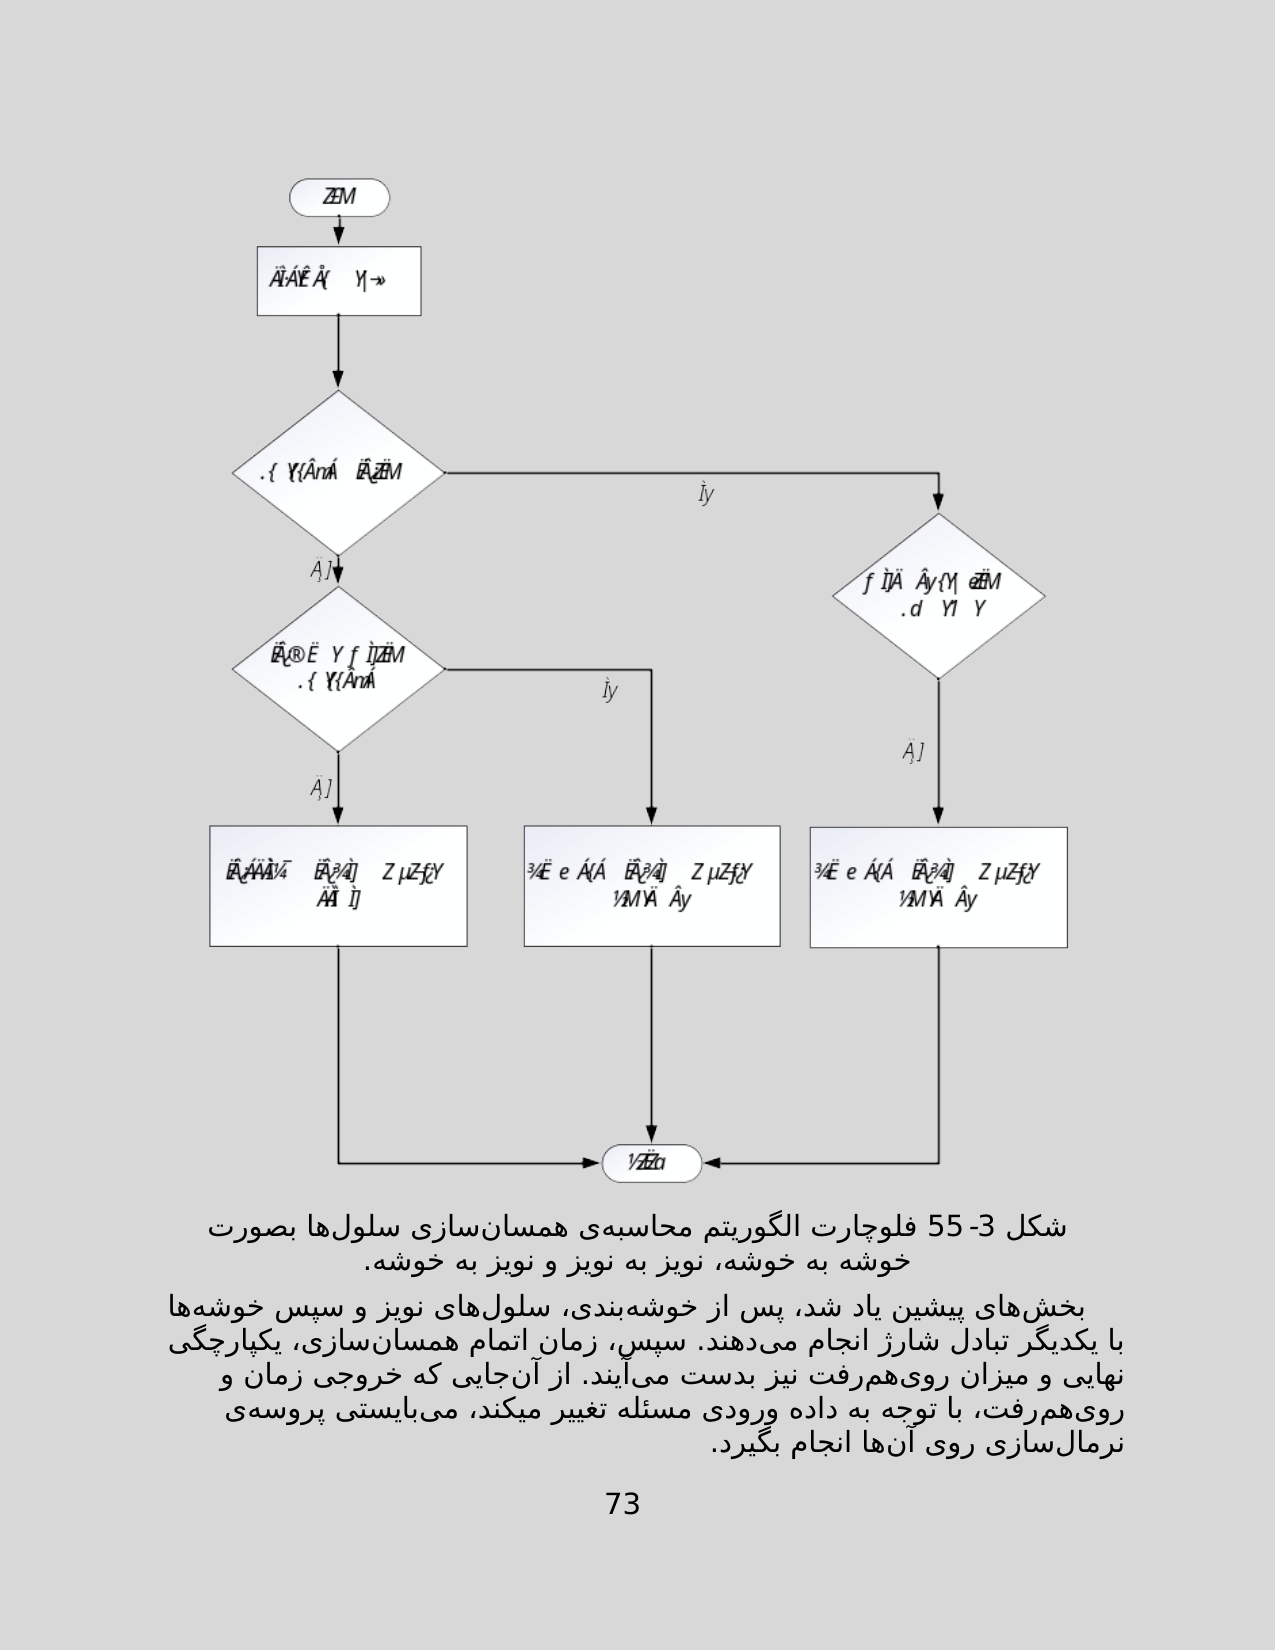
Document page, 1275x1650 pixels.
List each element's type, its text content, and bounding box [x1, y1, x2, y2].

text بخش‌های پیشین یاد شد، پس از خوشه‌بندی، سلول‌های نویز و سپس خوشه‌ها با یکدیگر تبادل شارژ انجام می‌دهند. سپس، زمان اتمام همسان‌سازی، یکپارچگی نهایی و میزان روی‌هم‌رفت نیز بدست می‌آیند. از آن‌جایی که خروجی زمان و روی‌هم‌رفت، با توجه به داده ورودی مسئله تغییر میکند، می‌بایستی پروسه‌ی نرمال‌سازی روی آن‌ها انجام بگیرد. [150, 1289, 1125, 1459]
table_cell [150, 150, 1125, 1277]
